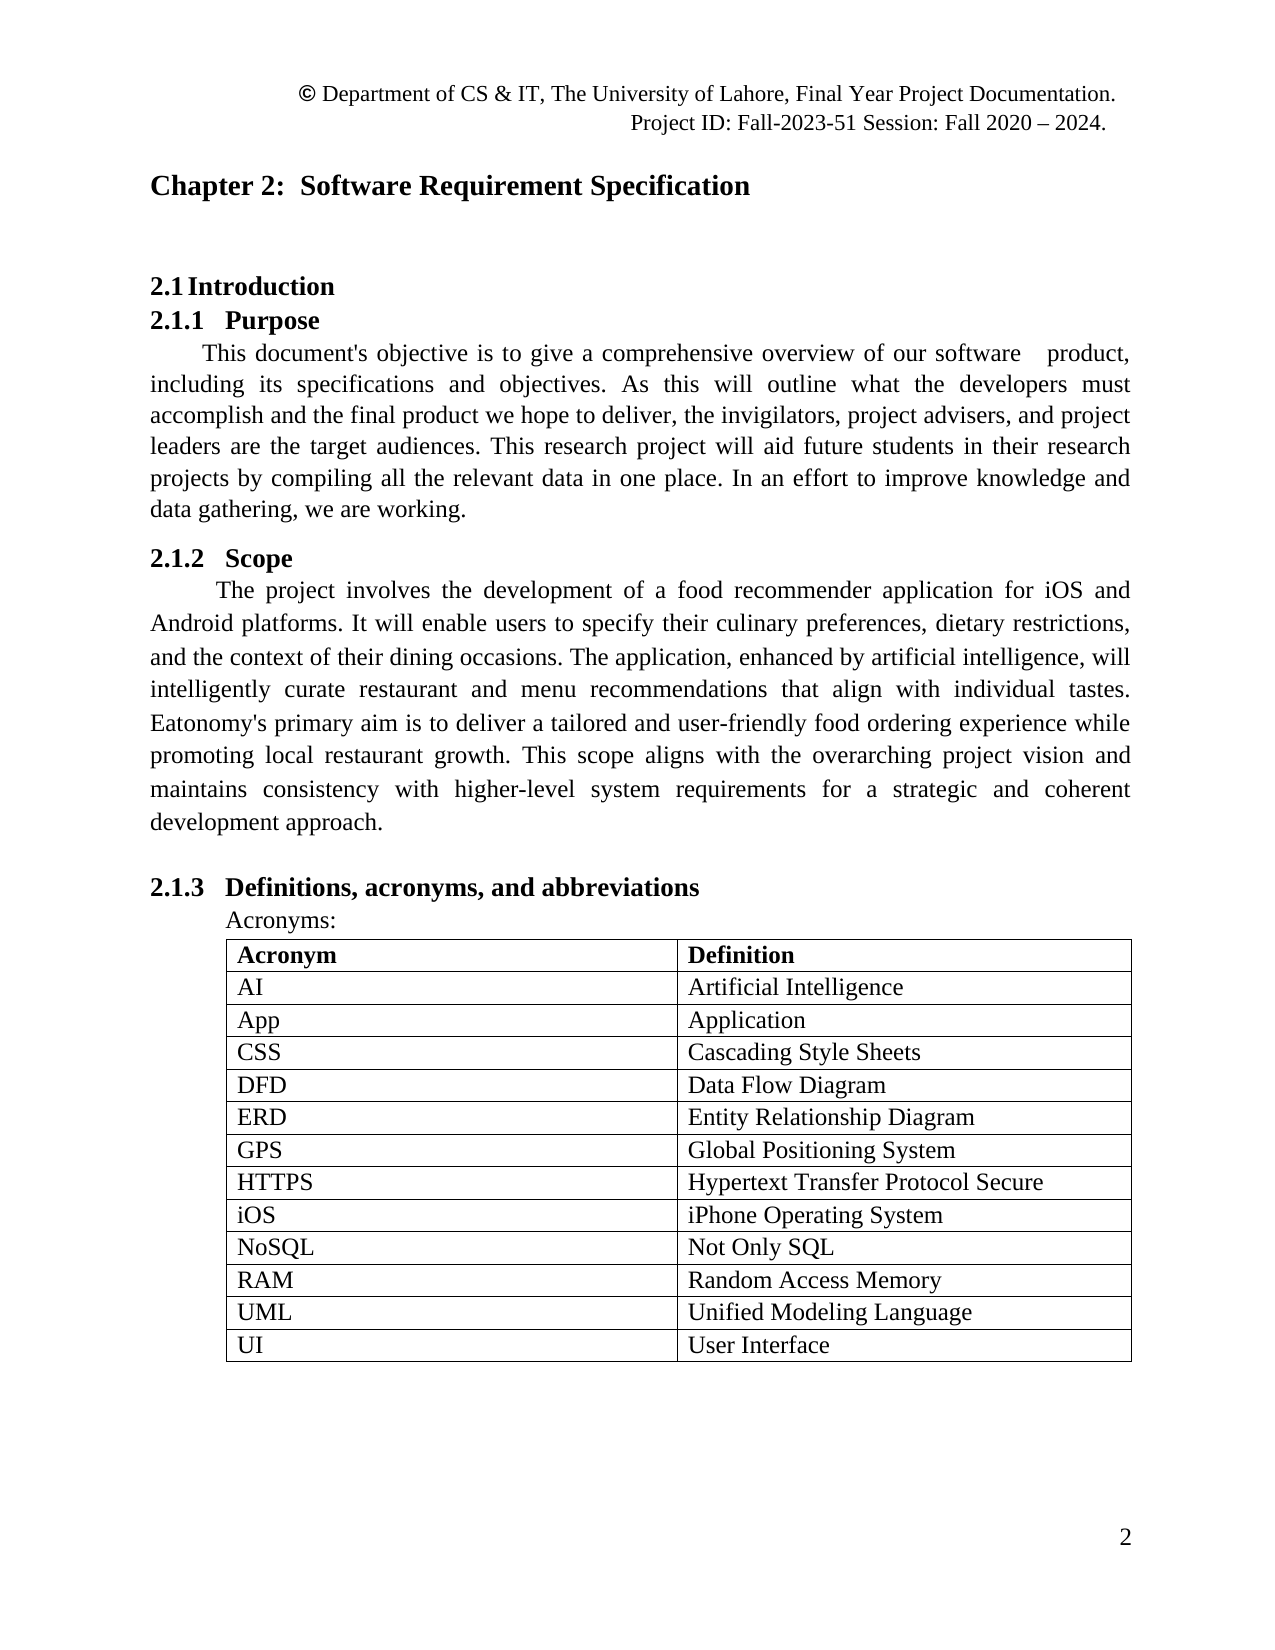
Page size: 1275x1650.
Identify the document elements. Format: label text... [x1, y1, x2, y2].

subtitle Introduction [150, 271, 1132, 302]
table_cell HTTPS [227, 1167, 677, 1199]
subtitle Chapter 2: Software Requirement Specification [150, 168, 1132, 202]
table_cell AI [227, 972, 677, 1004]
subtitle Purpose [150, 304, 1132, 335]
table_cell Cascading Style Sheets [678, 1037, 1131, 1069]
table_cell NoSQL [227, 1232, 677, 1264]
table_header Acronym [227, 940, 677, 971]
table_cell Not Only SQL [678, 1232, 1131, 1264]
table_cell Application [678, 1005, 1131, 1036]
table_cell App [227, 1005, 677, 1036]
table_cell Global Positioning System [678, 1135, 1131, 1166]
text Acronyms: [225, 905, 1132, 933]
table_cell ERD [227, 1102, 677, 1134]
table_cell GPS [227, 1135, 677, 1166]
table_cell DFD [227, 1070, 677, 1101]
table_cell Entity Relationship Diagram [678, 1102, 1131, 1134]
table_cell CSS [227, 1037, 677, 1069]
text This document's objective is to give a comprehensive overview of our software product, including its specifications and objectives. As this will outline what the developers must accomplish and the final product we hope to deliver, the invigilators, project advisers, and project leaders are the target audiences. This research project will aid future students in their research projects by compiling all the relevant data in one place. In an effort to improve knowledge and data gathering, we are working. [149, 338, 1132, 523]
table_cell UI [227, 1330, 677, 1361]
text The project involves the development of a food recommender application for iOS and Android platforms. It will enable users to specify their culinary preferences, dietary restrictions, and the context of their dining occasions. The application, enhanced by artificial intelligence, will intelligently curate restaurant and menu recommendations that align with individual tastes. Eatonomy's primary aim is to deliver a tailored and user-friendly food ordering experience while promoting local restaurant growth. This scope aligns with the overarching project vision and maintains consistency with higher-level system requirements for a strategic and coherent development approach. [149, 576, 1132, 835]
table_cell Hypertext Transfer Protocol Secure [678, 1167, 1131, 1199]
table_cell Random Access Memory [678, 1265, 1131, 1296]
table_cell Artificial Intelligence [678, 972, 1131, 1004]
table_cell Data Flow Diagram [678, 1070, 1131, 1101]
table_cell iPhone Operating System [678, 1200, 1131, 1231]
subtitle Definitions, acronyms, and abbreviations [150, 871, 1132, 902]
table_cell iOS [227, 1200, 677, 1231]
table_cell User Interface [678, 1330, 1131, 1361]
subtitle Scope [150, 542, 1132, 573]
table_header Definition [678, 940, 1131, 971]
table_cell Unified Modeling Language [678, 1297, 1131, 1329]
table_cell UML [227, 1297, 677, 1329]
table_cell RAM [227, 1265, 677, 1296]
